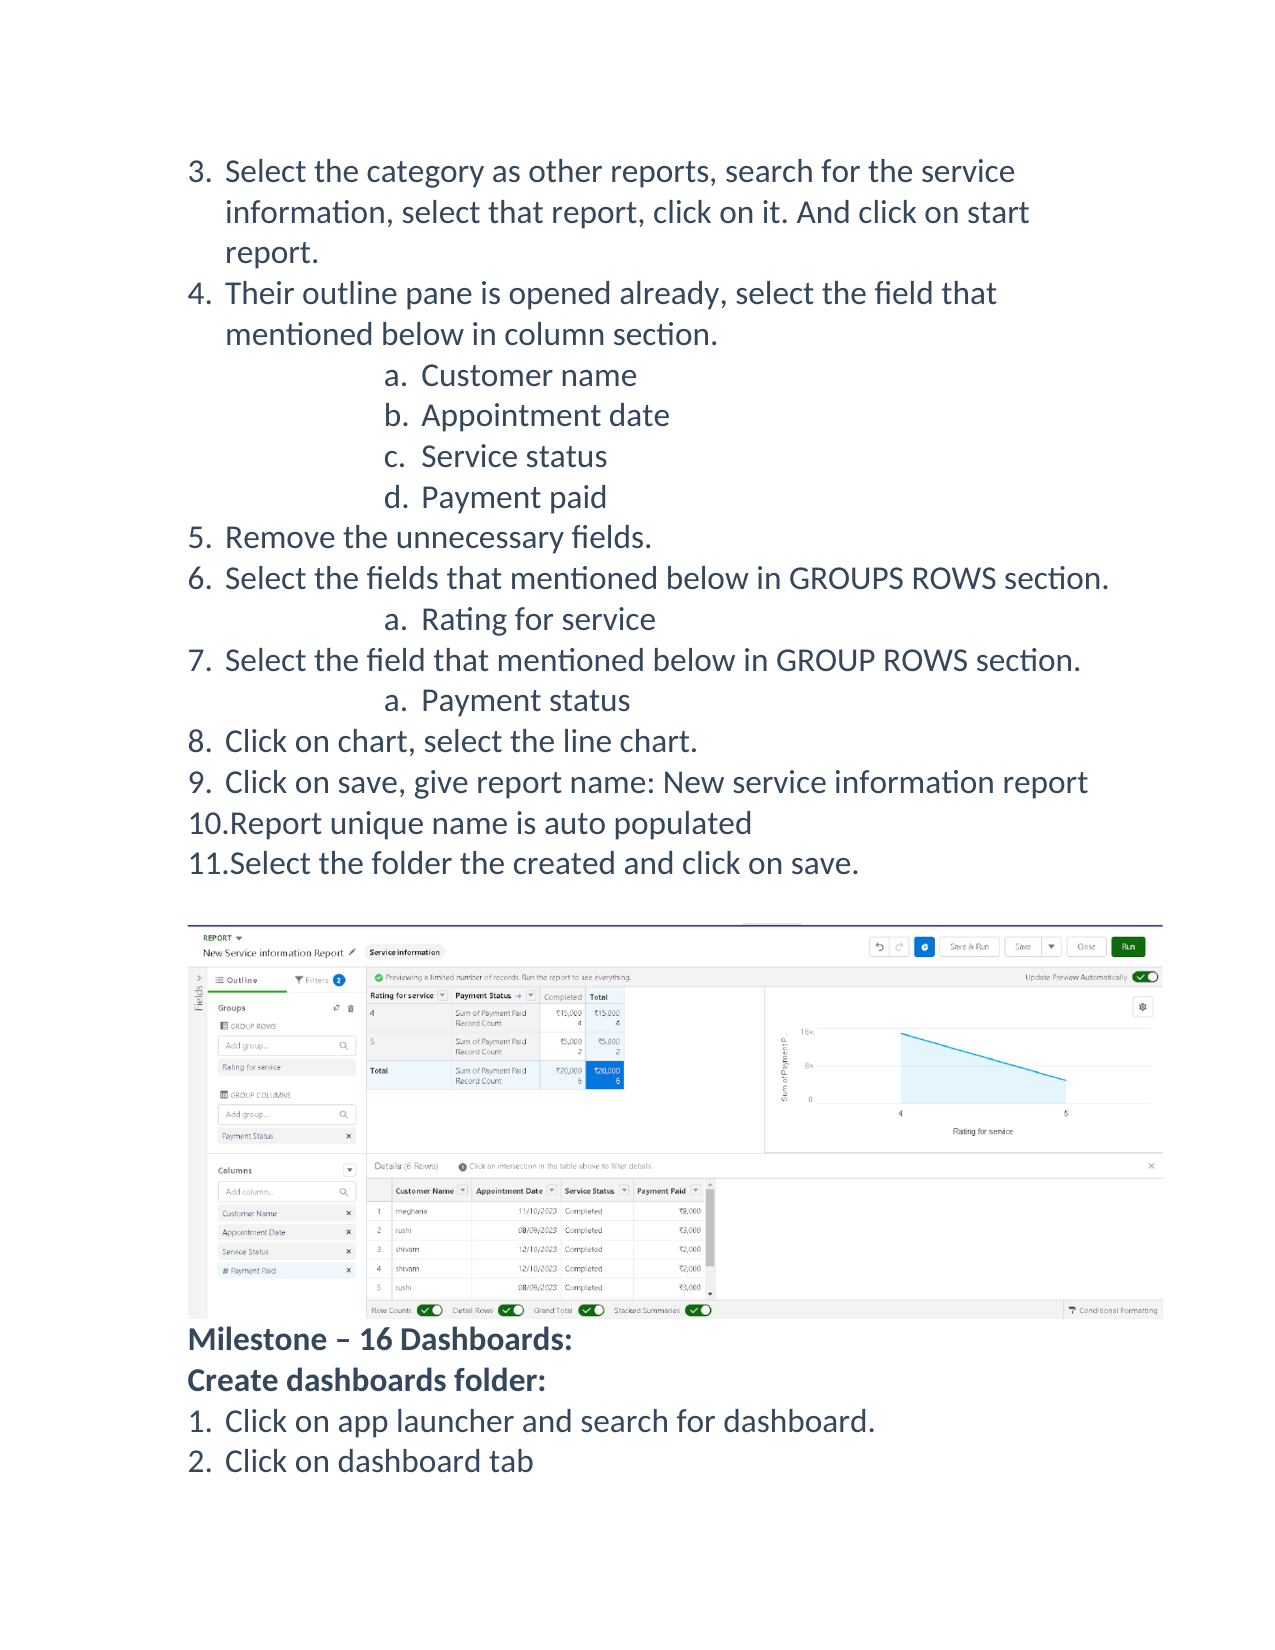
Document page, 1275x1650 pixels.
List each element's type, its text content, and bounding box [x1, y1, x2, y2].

list Service status [384, 435, 1125, 476]
list Click on dashboard tab [187, 1440, 1125, 1481]
list Select the category as other reports, search for the service information, select that report, click on it. And click on start report. [187, 150, 1125, 272]
list Click on chart, select the line chart. [187, 720, 1125, 761]
list Payment status [384, 679, 1125, 720]
list Their outline pane is opened already, select the field that mentioned below in column section. [187, 272, 1125, 354]
list Appointment date [384, 394, 1125, 435]
text 10.Report unique name is auto populated [187, 802, 1125, 842]
text Milestone – 16 Dashboards: [187, 1319, 1125, 1359]
list Remove the unnecessary fields. [187, 517, 1125, 557]
list Rating for service [384, 598, 1125, 639]
list Customer name [384, 354, 1125, 394]
text Create dashboards folder: [187, 1359, 1125, 1399]
text 11.Select the folder the created and click on save. [187, 842, 1125, 883]
list Select the fields that mentioned below in GROUPS ROWS section. [187, 557, 1125, 598]
picture [187, 923, 1163, 1319]
list Payment paid [384, 476, 1125, 517]
list Click on save, give report name: New service information report [187, 761, 1125, 802]
list Select the field that mentioned below in GROUP ROWS section. [187, 639, 1125, 679]
list Click on app launcher and search for dashboard. [187, 1399, 1125, 1440]
